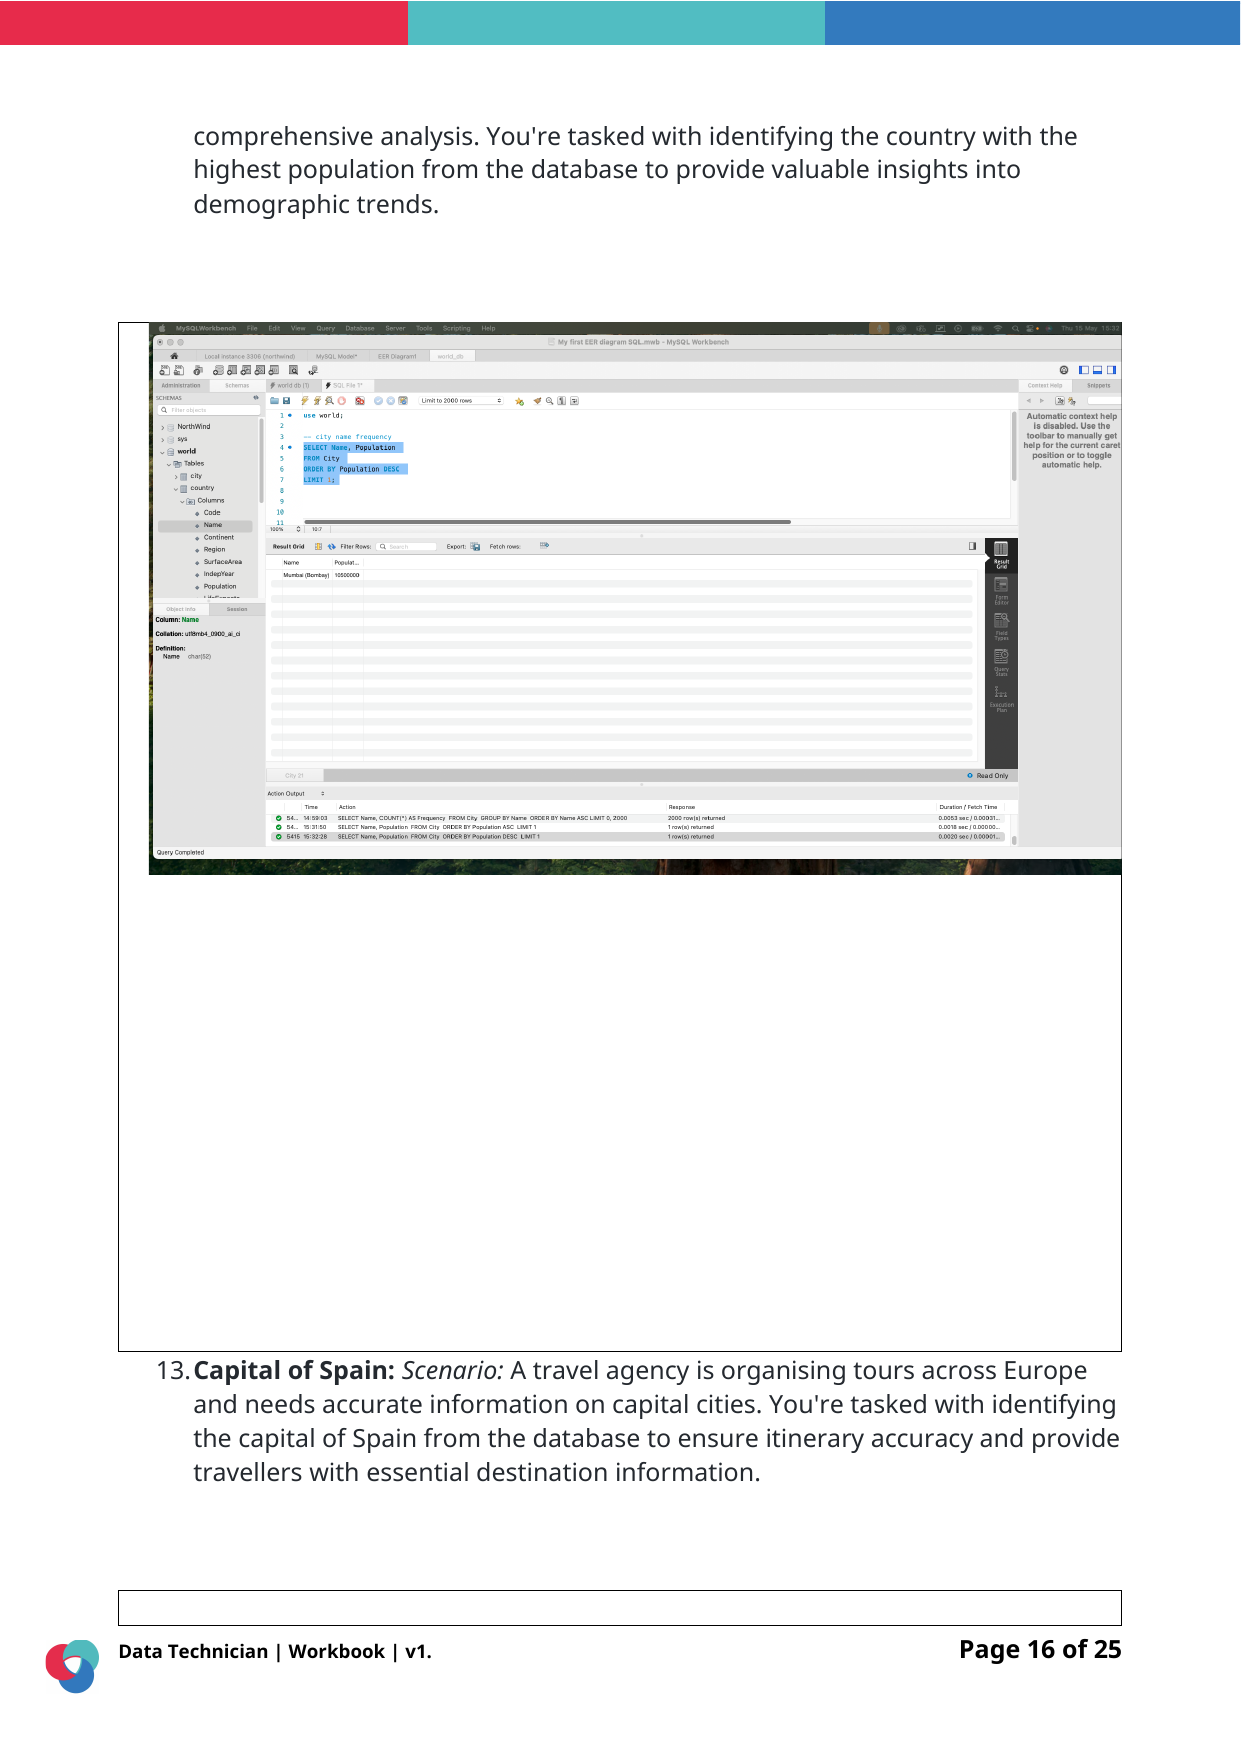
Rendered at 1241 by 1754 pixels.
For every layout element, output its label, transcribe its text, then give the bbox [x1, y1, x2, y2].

list Capital of Spain: Scenario: A travel agency is organising tours across Europe and needs accurate information on capital cities. You're tasked with identifying the capital of Spain from the database to ensure itinerary accuracy and provide travellers with essential destination information. [156, 1352, 1122, 1488]
picture [45, 1640, 100, 1694]
table_header [119, 1591, 1121, 1625]
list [156, 118, 1122, 220]
table_header [119, 323, 1121, 1351]
